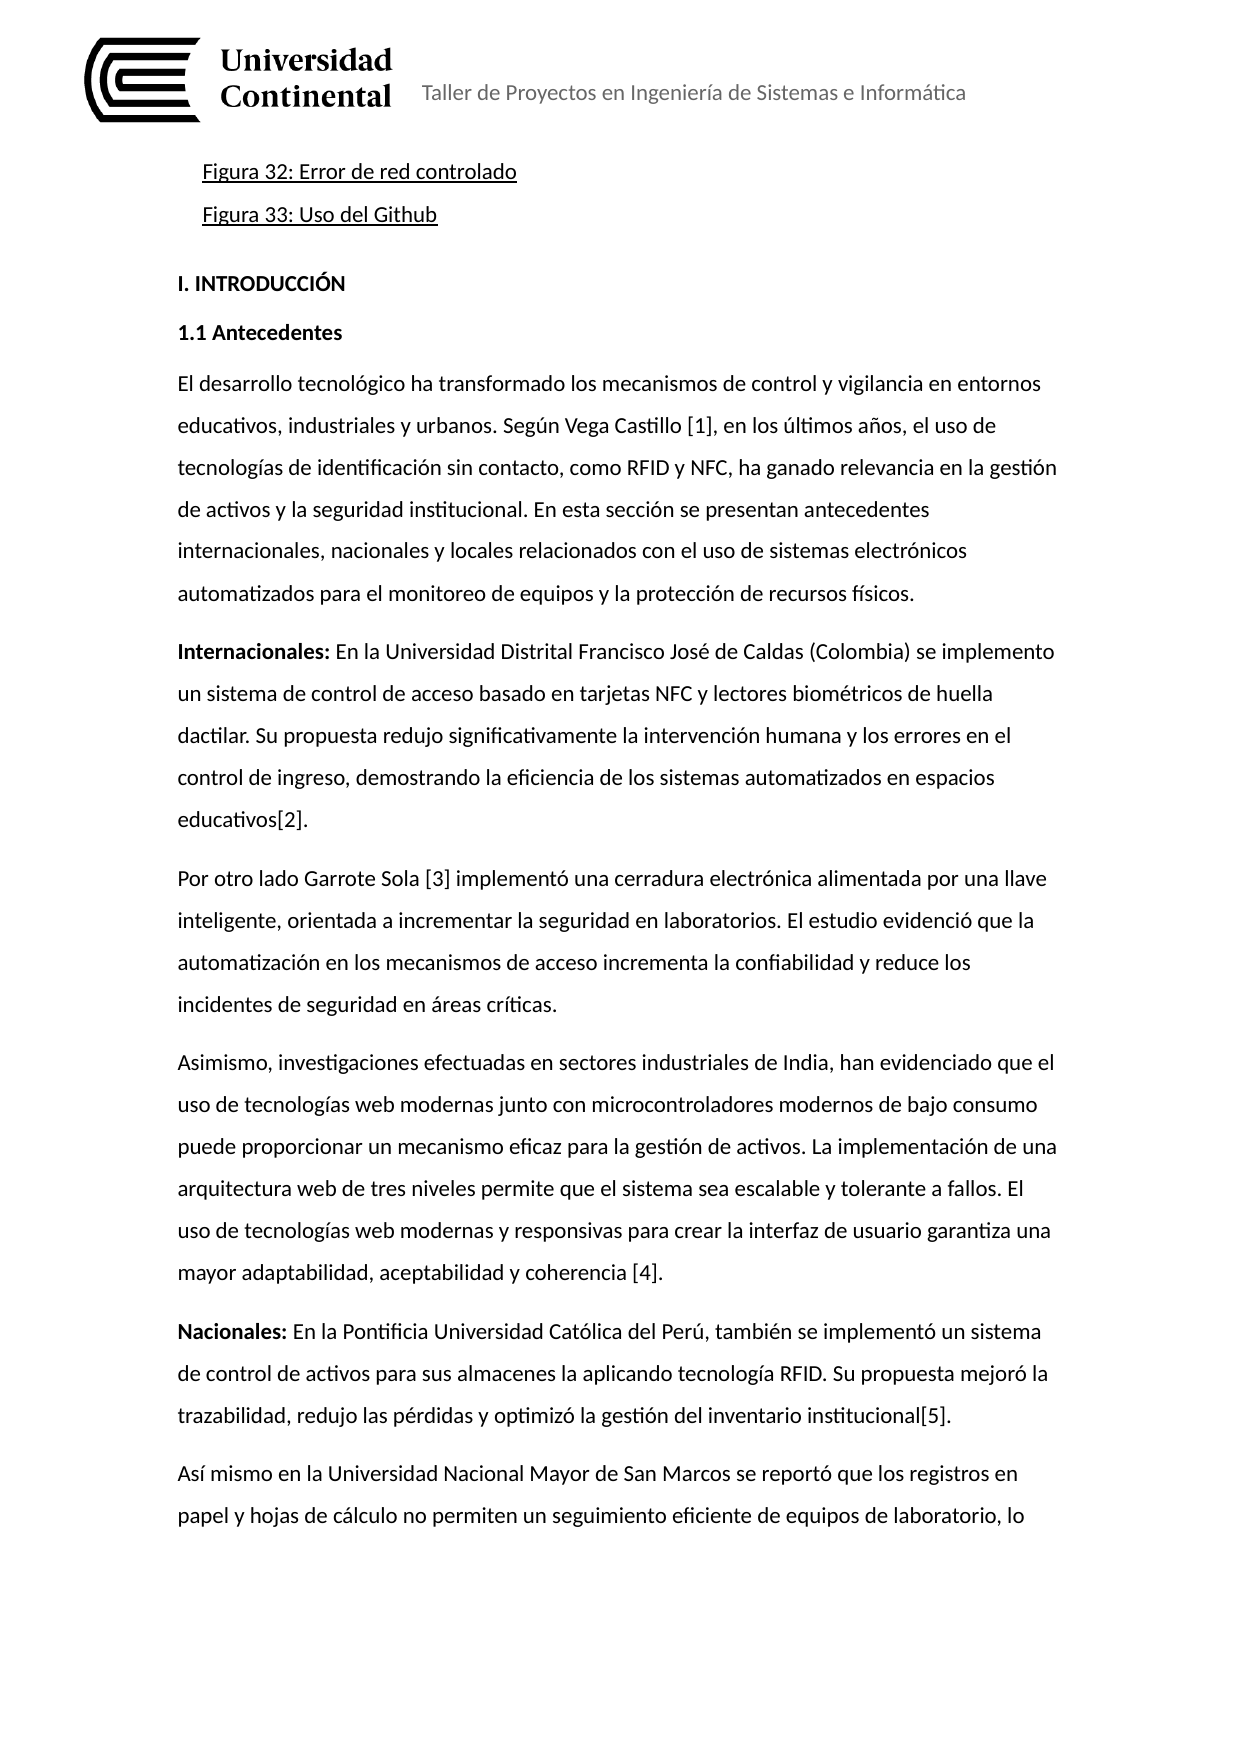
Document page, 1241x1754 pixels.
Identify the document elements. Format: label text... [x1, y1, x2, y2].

picture [80, 34, 396, 125]
subtitle I. INTRODUCCIÓN [177, 269, 1063, 298]
text Figura 32: Error de red controlado 65 [202, 157, 1063, 185]
text Asimismo, investigaciones efectuadas en sectores industriales de India, han evidenciado que el uso de tecnologías web modernas junto con microcontroladores modernos de bajo consumo puede proporcionar un mecanismo eficaz para la gestión de activos. La implementación de una arquitectura web de tres niveles permite que el sistema sea escalable y tolerante a fallos. El uso de tecnologías web modernas y responsivas para crear la interfaz de usuario garantiza una mayor adaptabilidad, aceptabilidad y coherencia [4]. [177, 1048, 1063, 1286]
text Figura 33: Uso del Github 69 [202, 200, 1063, 228]
text Internacionales: En la Universidad Distrital Francisco José de Caldas (Colombia) se implemento un sistema de control de acceso basado en tarjetas NFC y lectores biométricos de huella dactilar. Su propuesta redujo significativamente la intervención humana y los errores en el control de ingreso, demostrando la eficiencia de los sistemas automatizados en espacios educativos[2]. [177, 637, 1063, 833]
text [177, 1459, 1063, 1529]
subtitle 1.1 Antecedentes [177, 318, 1063, 346]
text El desarrollo tecnológico ha transformado los mecanismos de control y vigilancia en entornos educativos, industriales y urbanos. Según Vega Castillo [1], en los últimos años, el uso de tecnologías de identificación sin contacto, como RFID y NFC, ha ganado relevancia en la gestión de activos y la seguridad institucional. En esta sección se presentan antecedentes internacionales, nacionales y locales relacionados con el uso de sistemas electrónicos automatizados para el monitoreo de equipos y la protección de recursos físicos. [177, 369, 1063, 607]
text Por otro lado Garrote Sola [3] implementó una cerradura electrónica alimentada por una llave inteligente, orientada a incrementar la seguridad en laboratorios. El estudio evidenció que la automatización en los mecanismos de acceso incrementa la confiabilidad y reduce los incidentes de seguridad en áreas críticas. [177, 864, 1063, 1018]
text Nacionales: En la Pontificia Universidad Católica del Perú, también se implementó un sistema de control de activos para sus almacenes la aplicando tecnología RFID. Su propuesta mejoró la trazabilidad, redujo las pérdidas y optimizó la gestión del inventario institucional[5]. [177, 1317, 1063, 1429]
